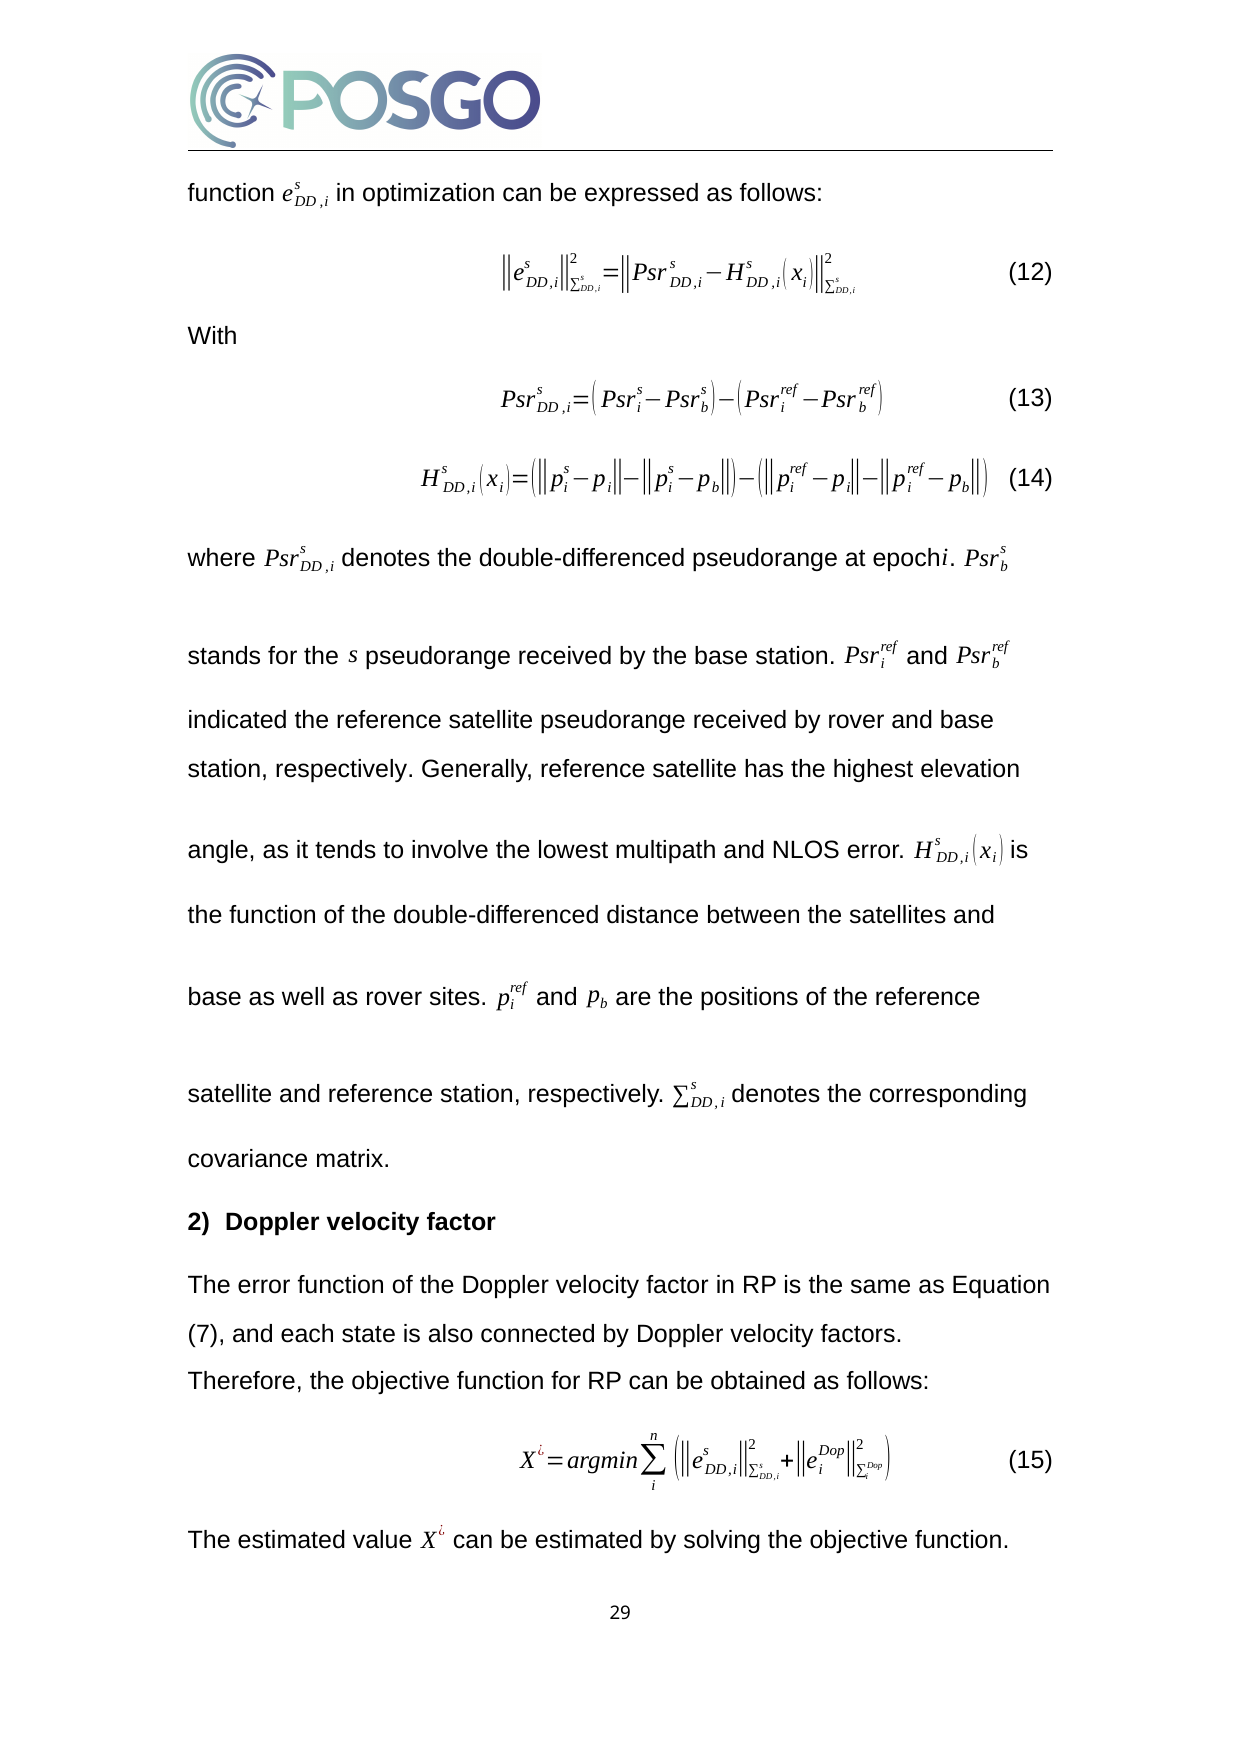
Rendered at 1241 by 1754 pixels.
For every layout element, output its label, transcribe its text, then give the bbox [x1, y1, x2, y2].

picture [187, 53, 542, 148]
text The error function of the Doppler velocity factor in RP is the same as Equation (7), and each state is also connected by Doppler velocity factors. [187, 1268, 1053, 1350]
text With [187, 319, 1053, 352]
list Doppler velocity factor [187, 1205, 1053, 1238]
text (12) [187, 240, 1053, 305]
text (15) [187, 1411, 1053, 1508]
text The double-differenced pseudorange observation is used for RP, and its error function in optimization can be expressed as follows: [187, 160, 1053, 225]
text (13) [187, 366, 1053, 431]
text where denotes the double-differenced pseudorange at epoch. stands for the pseudorange received by the base station. and indicated the reference satellite pseudorange received by rover and base station, respectively. Generally, reference satellite has the highest elevation angle, as it tends to involve the lowest multipath and NLOS error. is the function of the double-differenced distance between the satellites and base as well as rover sites. and are the positions of the reference satellite and reference station, respectively. denotes the corresponding covariance matrix. [187, 525, 1053, 1175]
text Therefore, the objective function for RP can be obtained as follows: [187, 1364, 1053, 1397]
text (14) [187, 445, 1053, 510]
text The estimated value can be estimated by solving the objective function. [187, 1523, 1053, 1555]
